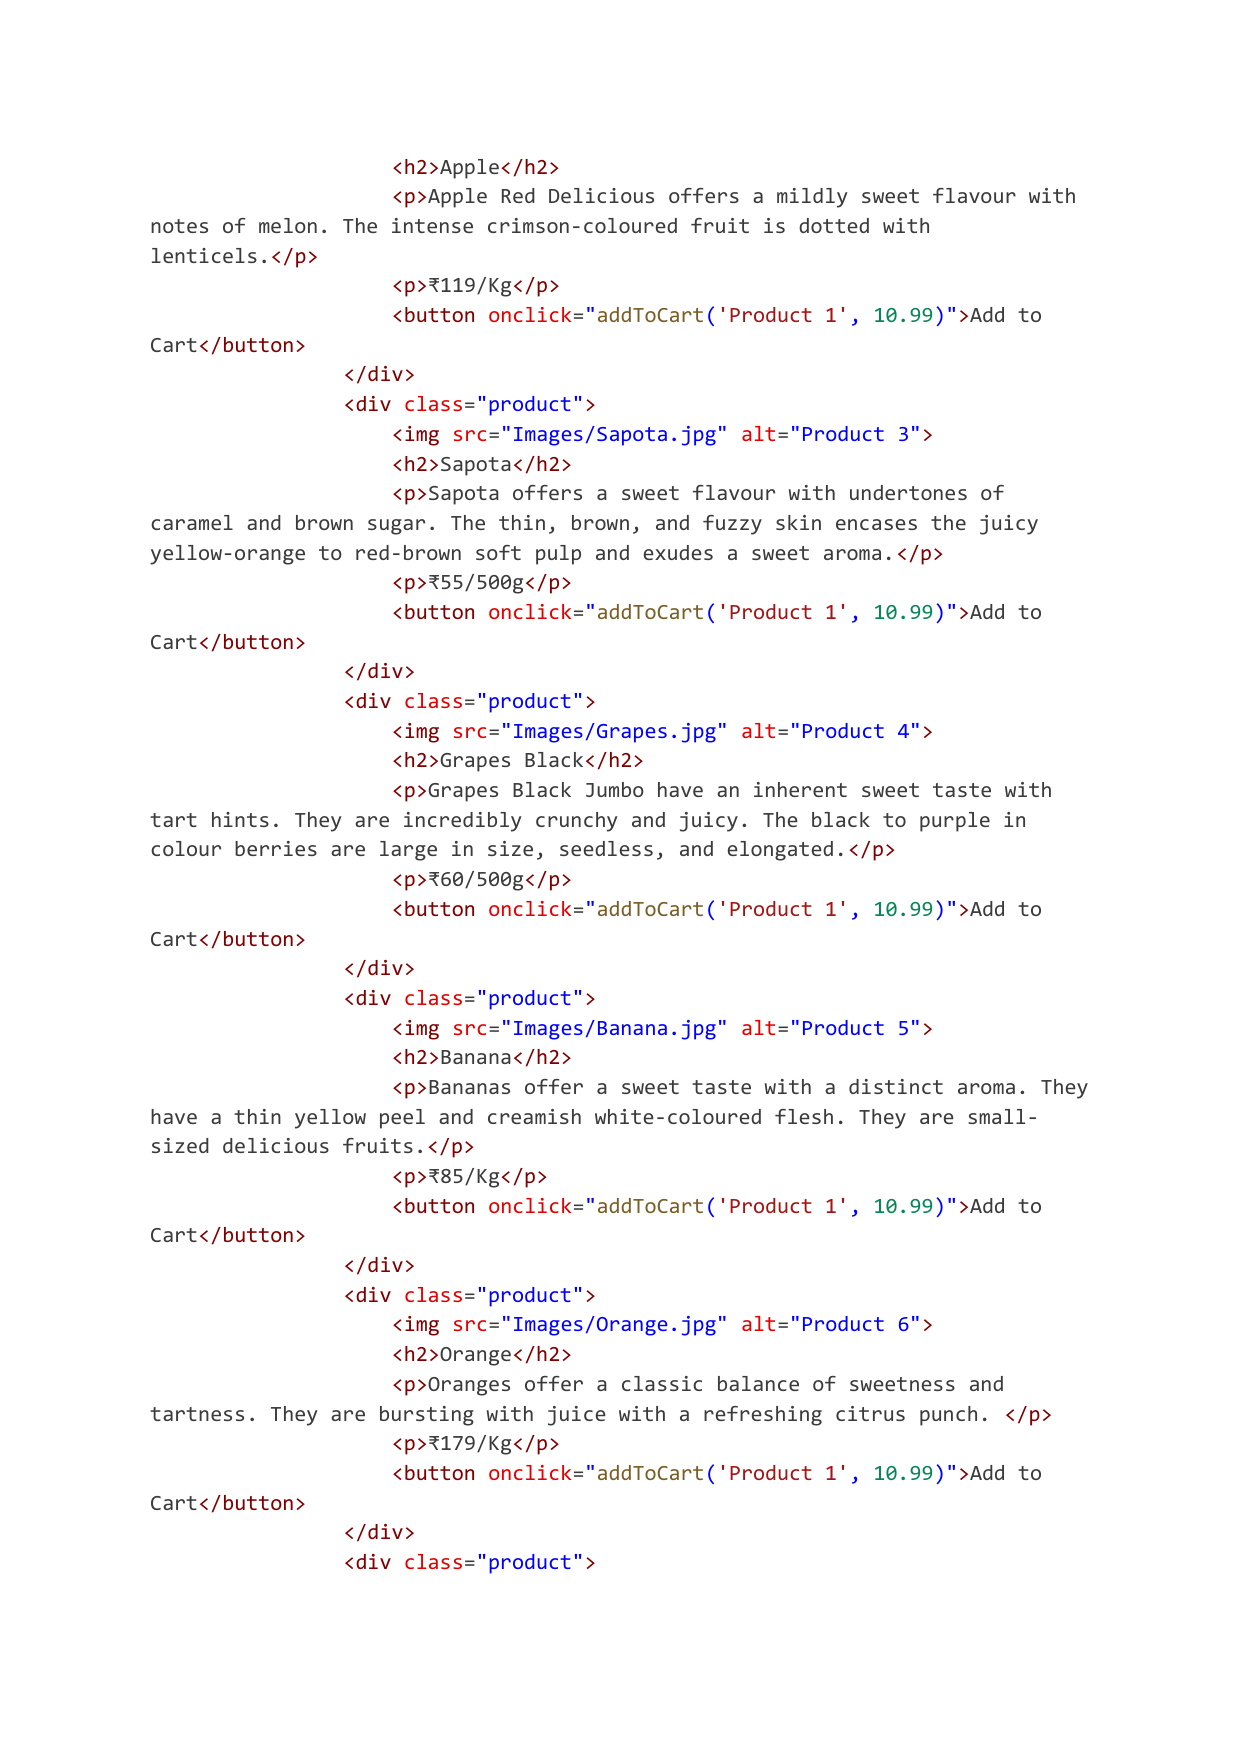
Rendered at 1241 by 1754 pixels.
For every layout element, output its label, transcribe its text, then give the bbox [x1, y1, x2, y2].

text <p>Apple Red Delicious offers a mildly sweet flavour with notes of melon. The intense crimson-coloured fruit is dotted with lenticels.</p> [150, 180, 1090, 269]
text <p>Grapes Black Jumbo have an inherent sweet taste with tart hints. They are incredibly crunchy and juicy. The black to purple in colour berries are large in size, seedless, and elongated.</p> [150, 773, 1090, 862]
text </div> [150, 952, 1090, 981]
text <img src="Images/Grapes.jpg" alt="Product 4"> [150, 714, 1090, 744]
text <h2>Banana</h2> [150, 1041, 1090, 1070]
text <button onclick="addToCart('Product 1', 10.99)">Add to Cart</button> [150, 1189, 1090, 1248]
text <img src="Images/Banana.jpg" alt="Product 5"> [150, 1011, 1090, 1041]
text <p>₹179/Kg</p> [150, 1427, 1090, 1456]
text <img src="Images/Sapota.jpg" alt="Product 3"> [150, 417, 1090, 447]
text <p>₹55/500g</p> [150, 566, 1090, 595]
text <p>Oranges offer a classic balance of sweetness and tartness. They are bursting with juice with a refreshing citrus punch. </p> [150, 1367, 1090, 1427]
text </div> [150, 358, 1090, 387]
text <h2>Orange</h2> [150, 1337, 1090, 1367]
text <button onclick="addToCart('Product 1', 10.99)">Add to Cart</button> [150, 892, 1090, 952]
text </div> [150, 1248, 1090, 1278]
text <div class="product"> [150, 981, 1090, 1011]
text <img src="Images/Orange.jpg" alt="Product 6"> [150, 1308, 1090, 1337]
text <h2>Grapes Black</h2> [150, 744, 1090, 773]
text <div class="product"> [150, 387, 1090, 417]
text <h2>Apple</h2> [150, 150, 1090, 180]
text </div> [150, 655, 1090, 684]
text <div class="product"> [150, 1278, 1090, 1308]
text <div class="product"> [150, 1545, 1090, 1575]
text <button onclick="addToCart('Product 1', 10.99)">Add to Cart</button> [150, 1456, 1090, 1516]
text </div> [150, 1516, 1090, 1545]
text <p>₹60/500g</p> [150, 862, 1090, 892]
text <p>₹119/Kg</p> [150, 269, 1090, 298]
text <p>Sapota offers a sweet flavour with undertones of caramel and brown sugar. The thin, brown, and fuzzy skin encases the juicy yellow-orange to red-brown soft pulp and exudes a sweet aroma.</p> [150, 477, 1090, 566]
text <button onclick="addToCart('Product 1', 10.99)">Add to Cart</button> [150, 298, 1090, 358]
text <h2>Sapota</h2> [150, 447, 1090, 477]
text <div class="product"> [150, 684, 1090, 714]
text <p>₹85/Kg</p> [150, 1159, 1090, 1189]
text <button onclick="addToCart('Product 1', 10.99)">Add to Cart</button> [150, 595, 1090, 655]
text <p>Bananas offer a sweet taste with a distinct aroma. They have a thin yellow peel and creamish white-coloured flesh. They are small-sized delicious fruits.</p> [150, 1070, 1090, 1159]
